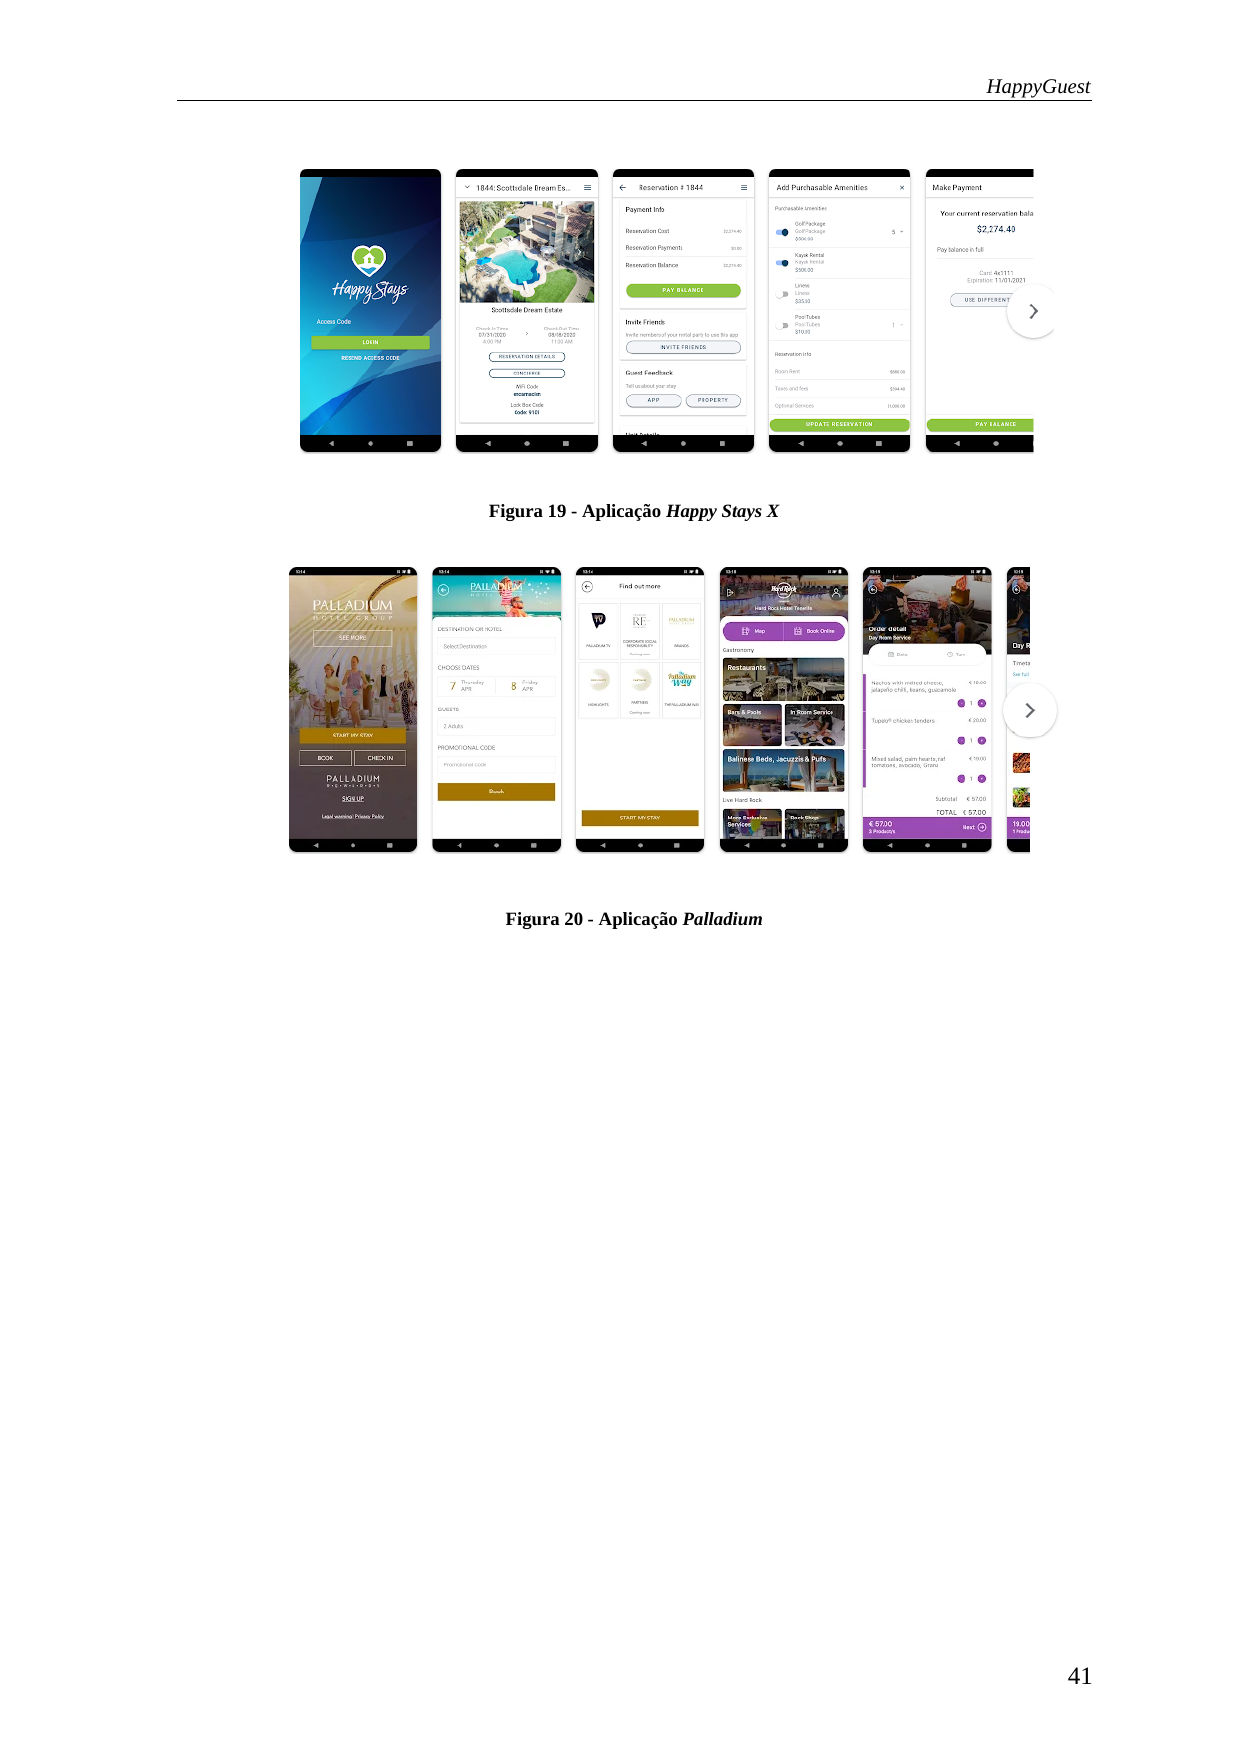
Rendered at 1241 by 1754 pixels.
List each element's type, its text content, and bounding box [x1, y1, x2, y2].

picture [273, 546, 1071, 873]
picture [289, 147, 1054, 466]
text Figura 20 - Aplicação Palladium [177, 908, 1092, 930]
text Figura 19 - Aplicação Happy Stays X [177, 500, 1092, 522]
